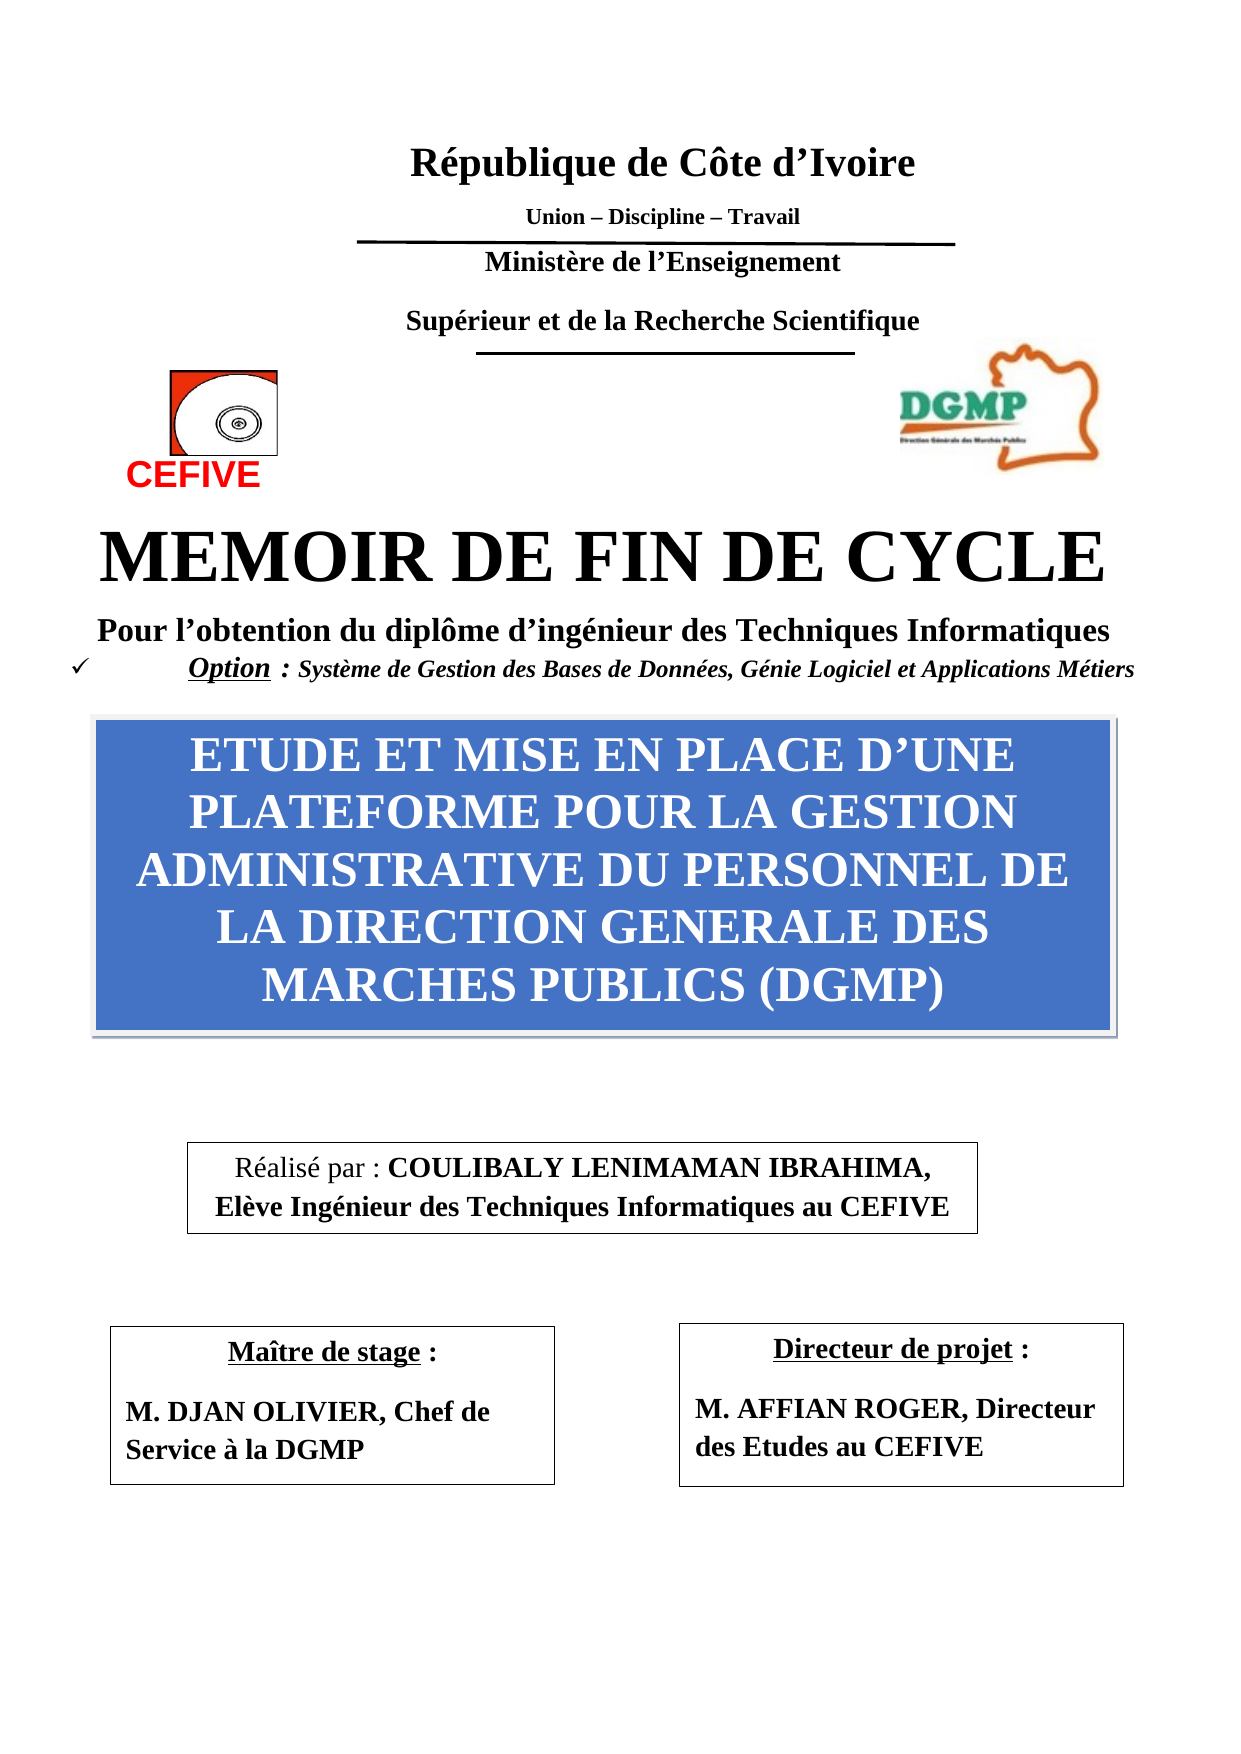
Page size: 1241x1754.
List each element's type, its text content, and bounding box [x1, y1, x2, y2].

text République de Côte d’Ivoire [175, 137, 1151, 185]
picture [899, 337, 1104, 475]
text Union – Discipline – Travail [175, 203, 1151, 229]
subtitle DEDICACES [175, 1199, 1151, 1247]
picture [169, 370, 278, 456]
text Supérieur et de la Recherche Scientifique [175, 303, 1151, 337]
text Pour l’obtention du diplôme d’ingénieur des Techniques Informatiques [57, 610, 1151, 648]
text Ministère de l’Enseignement [175, 244, 1151, 277]
list Option : Système de Gestion des Bases de Données, Génie Logiciel et Applications Métiers [57, 651, 1151, 684]
text MEMOIR DE FIN DE CYCLE [57, 511, 1151, 597]
